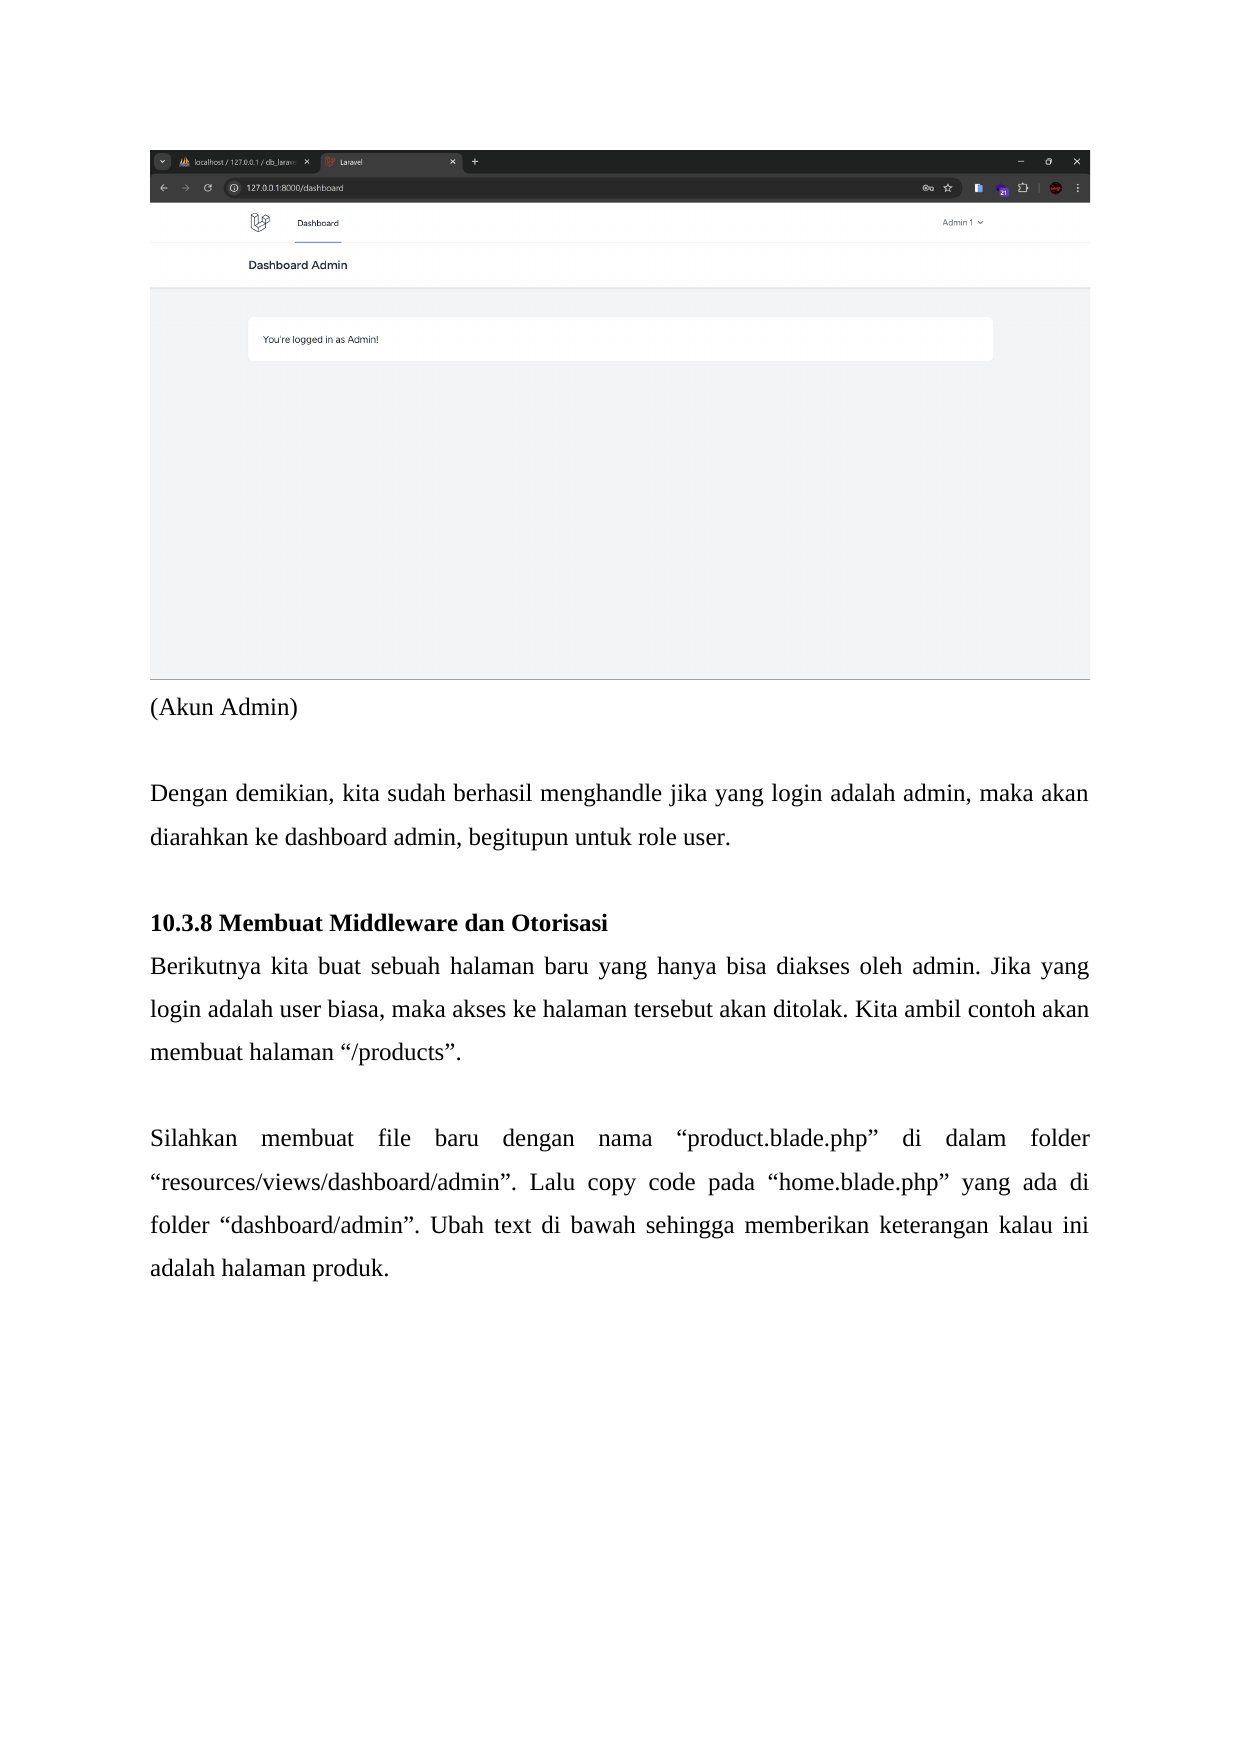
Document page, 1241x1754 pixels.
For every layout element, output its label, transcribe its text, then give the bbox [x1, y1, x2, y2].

text Silahkan membuat file baru dengan nama “product.blade.php” di dalam folder “resources/views/dashboard/admin”. Lalu copy code pada “home.blade.php” yang ada di folder “dashboard/admin”. Ubah text di bawah sehingga memberikan keterangan kalau ini adalah halaman produk. [150, 1123, 1090, 1282]
text Dengan demikian, kita sudah berhasil menghandle jika yang login adalah admin, maka akan diarahkan ke dashboard admin, begitupun untuk role user. [150, 778, 1090, 850]
picture [150, 150, 1091, 680]
text Berikutnya kita buat sebuah halaman baru yang hanya bisa diakses oleh admin. Jika yang login adalah user biasa, maka akses ke halaman tersebut akan ditolak. Kita ambil contoh akan membuat halaman “/products”. [150, 951, 1090, 1066]
text (Akun Admin) [150, 692, 1090, 721]
text 10.3.8 Membuat Middleware dan Otorisasi [150, 908, 1090, 937]
